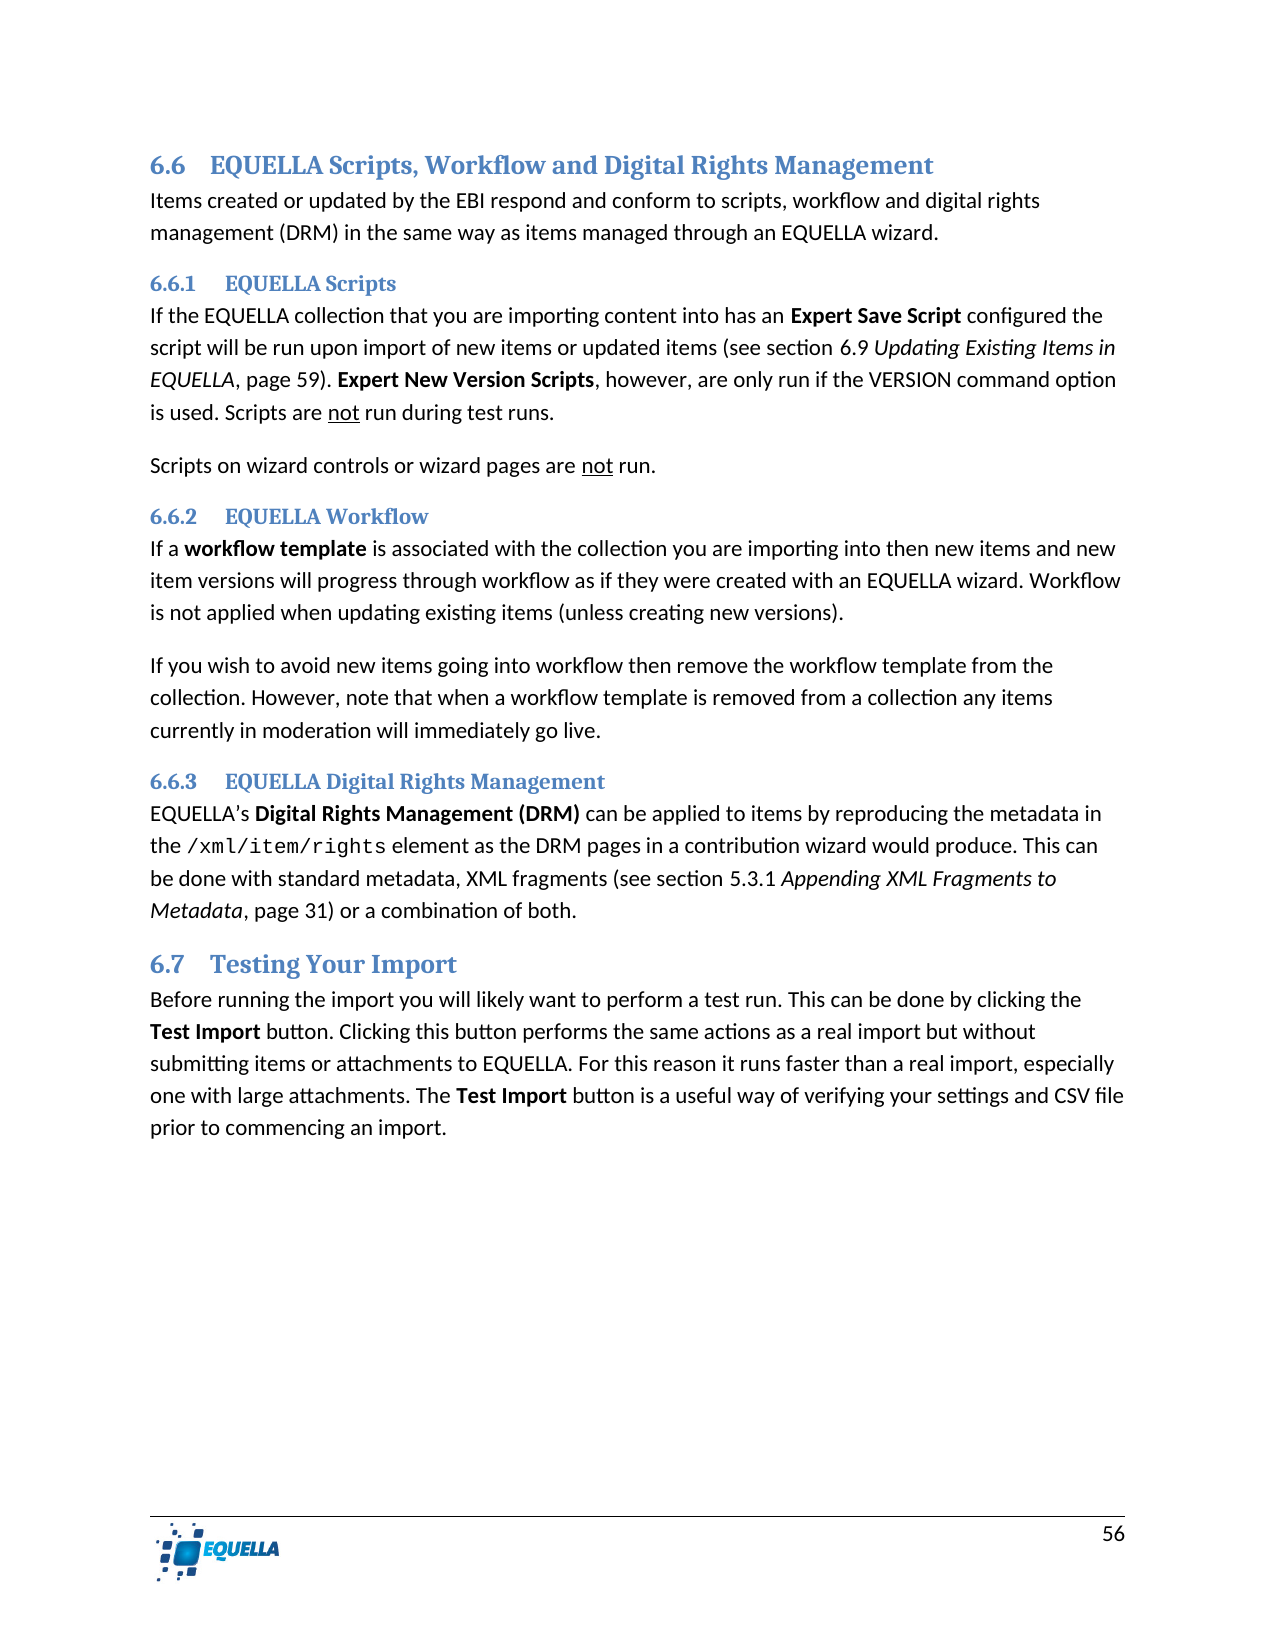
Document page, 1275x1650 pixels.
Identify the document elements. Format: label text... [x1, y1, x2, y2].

text Scripts on wizard controls or wizard pages are not run. [150, 451, 1125, 479]
subtitle EQUELLA Scripts [150, 271, 1125, 297]
text Items created or updated by the EBI respond and conform to scripts, workflow and digital rights management (DRM) in the same way as items managed through an EQUELLA wizard. [150, 186, 1125, 246]
subtitle EQUELLA Scripts, Workflow and Digital Rights Management [150, 150, 1125, 181]
subtitle EQUELLA Workflow [150, 504, 1125, 530]
text If you wish to avoid new items going into workflow then remove the workflow template from the collection. However, note that when a workflow template is removed from a collection any items currently in moderation will immediately go live. [150, 651, 1125, 744]
picture [143, 1509, 294, 1590]
subtitle EQUELLA Digital Rights Management [150, 769, 1125, 795]
text If a workflow template is associated with the collection you are importing into then new items and new item versions will progress through workflow as if they were created with an EQUELLA wizard. Workflow is not applied when updating existing items (unless creating new versions). [150, 534, 1125, 626]
subtitle Testing Your Import [150, 949, 1125, 980]
text Before running the import you will likely want to perform a test run. This can be done by clicking the Test Import button. Clicking this button performs the same actions as a real import but without submitting items or attachments to EQUELLA. For this reason it runs faster than a real import, especially one with large attachments. The Test Import button is a useful way of verifying your settings and CSV file prior to commencing an import. [150, 985, 1125, 1142]
